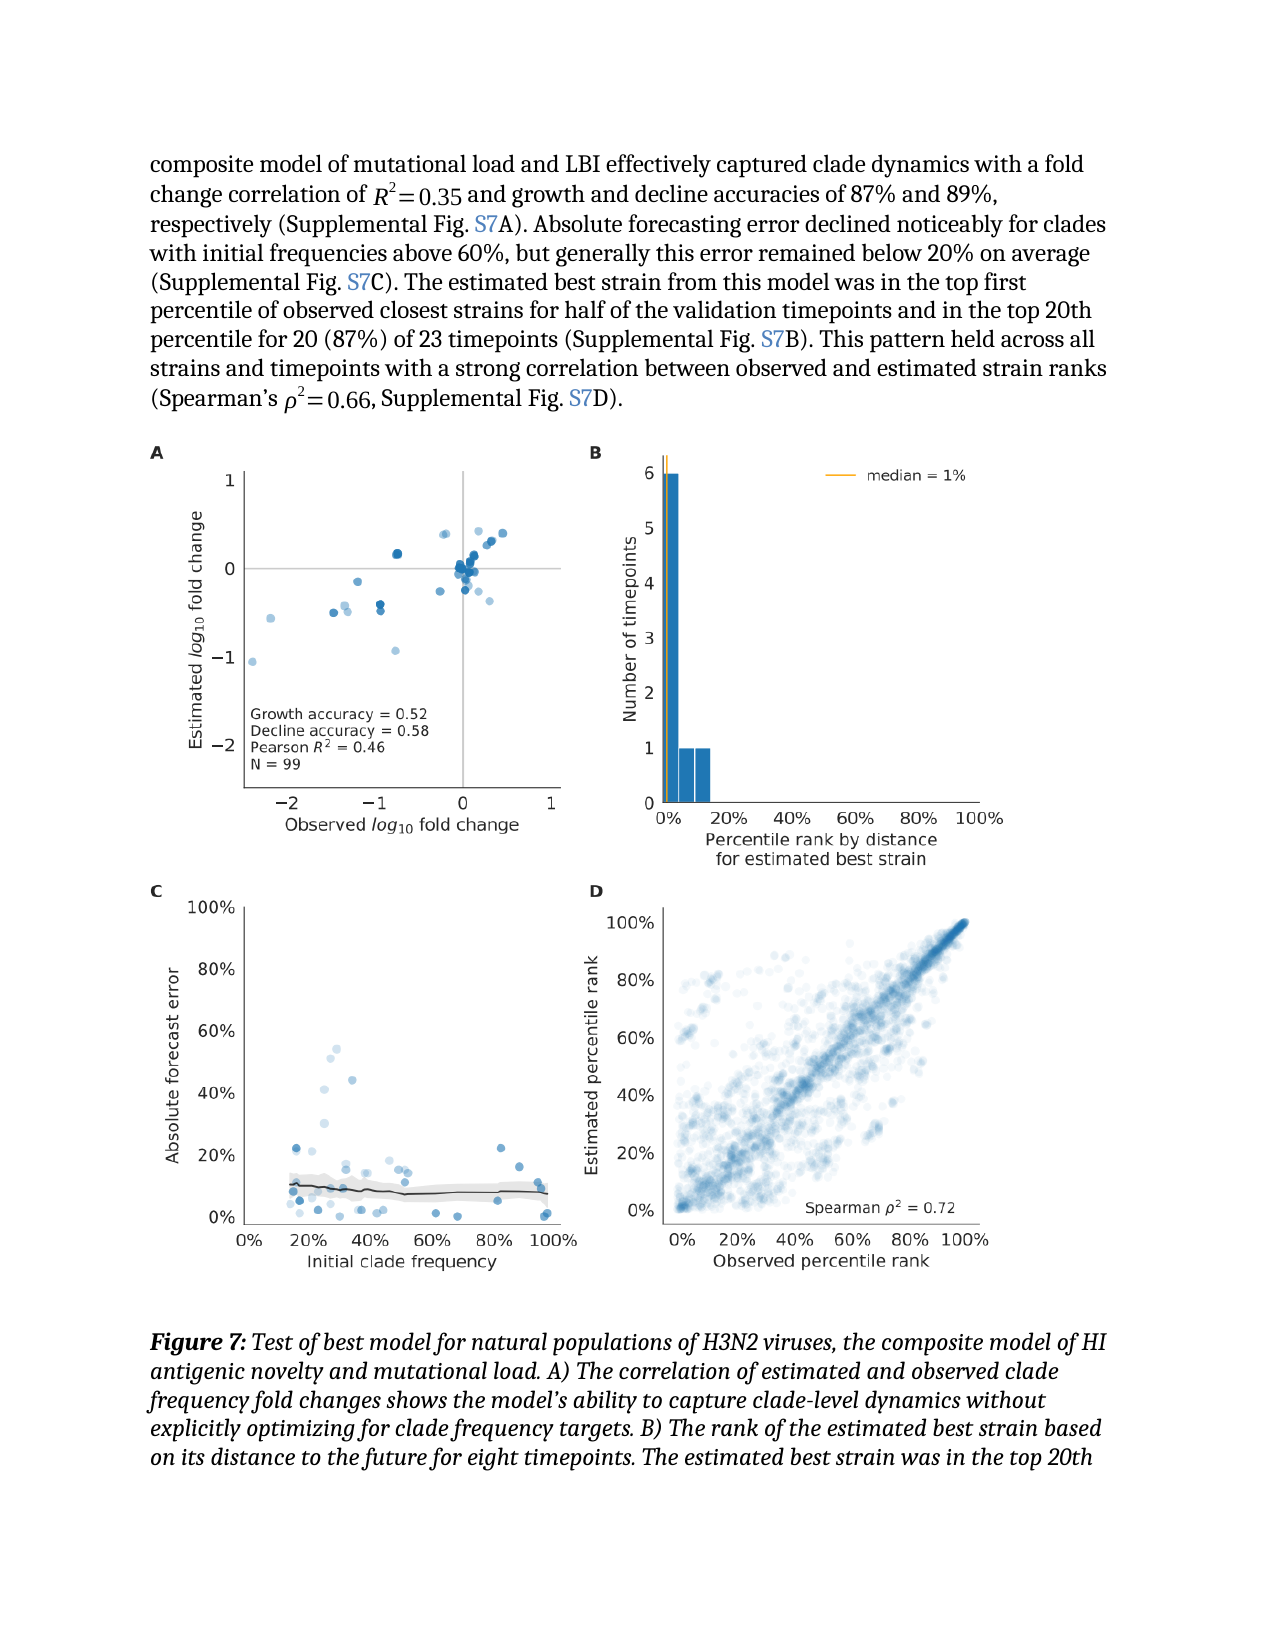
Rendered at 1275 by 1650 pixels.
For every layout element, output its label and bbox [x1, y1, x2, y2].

text [150, 150, 1125, 413]
text [150, 1328, 1125, 1472]
